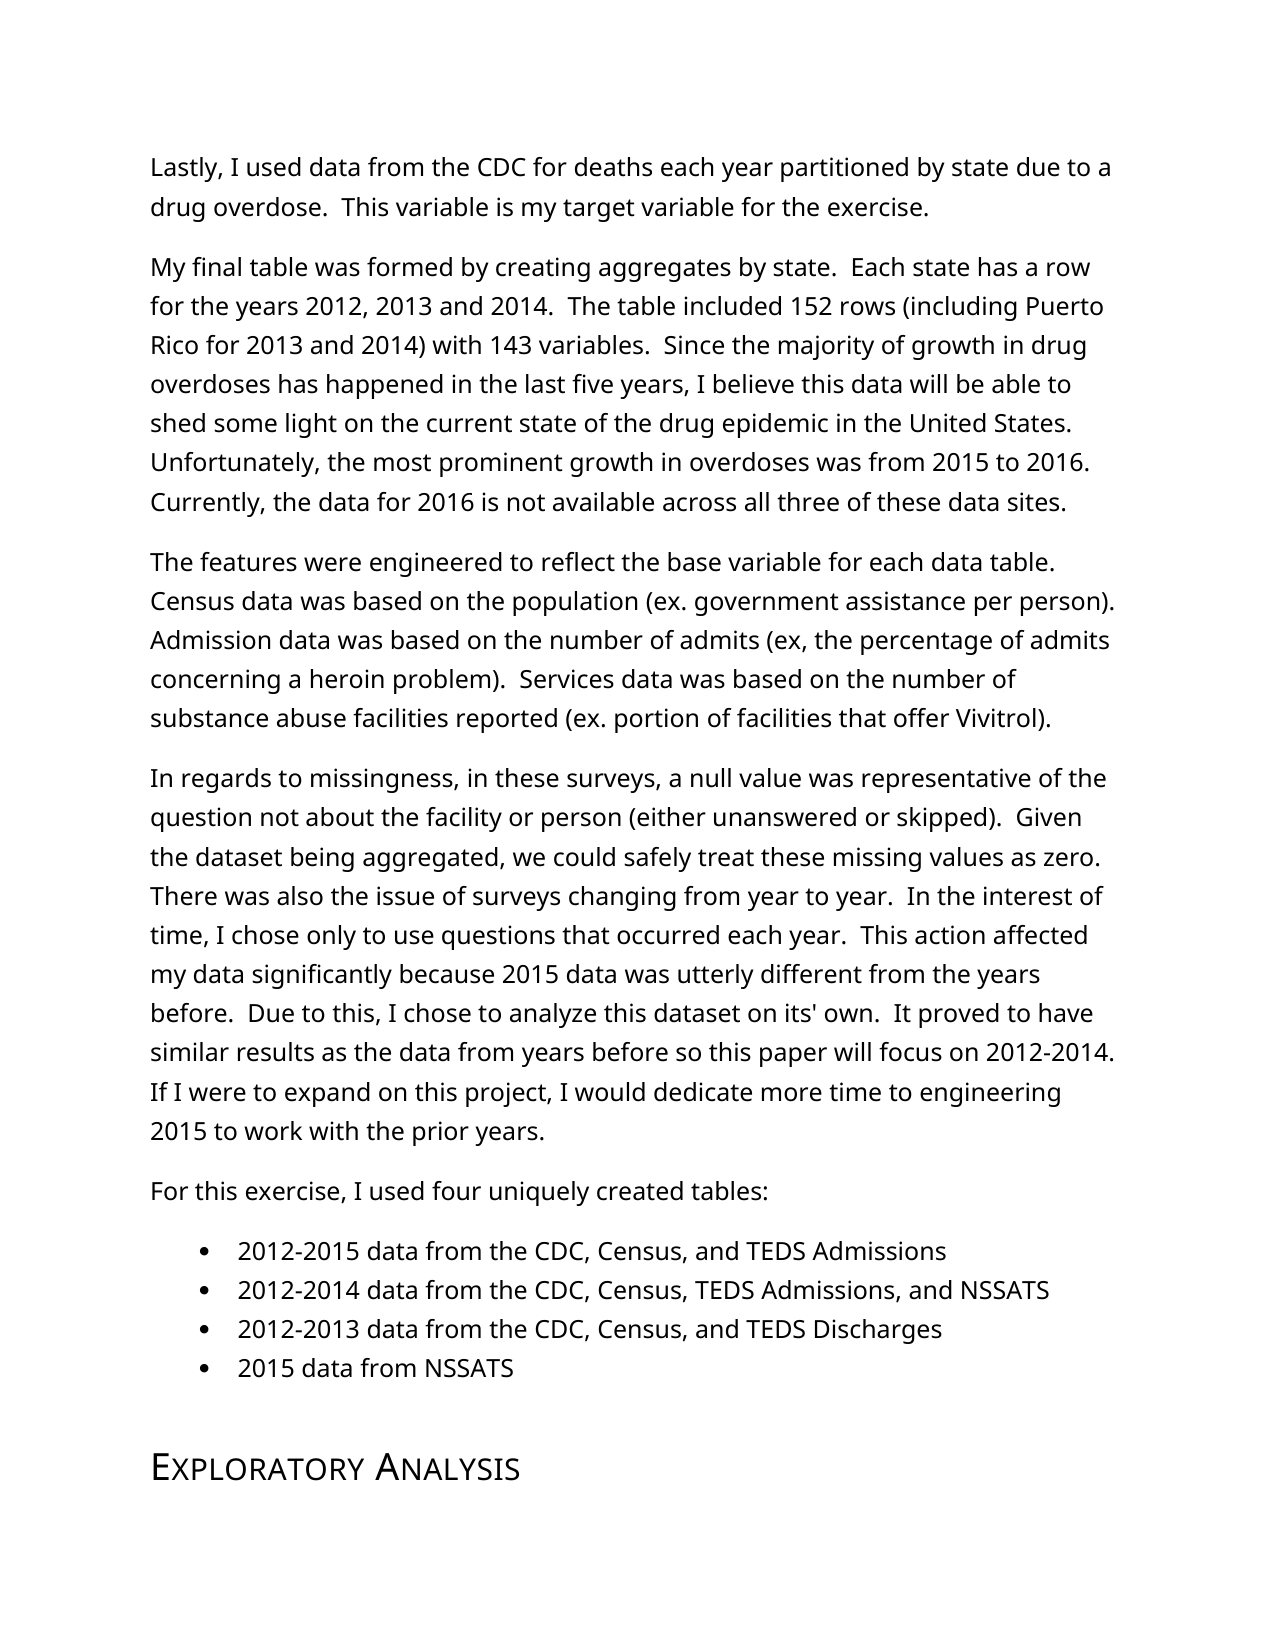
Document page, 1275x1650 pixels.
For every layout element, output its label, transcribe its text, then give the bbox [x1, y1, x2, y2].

list 2015 data from NSSATS [200, 1351, 1125, 1385]
list 2012-2015 data from the CDC, Census, and TEDS Admissions [200, 1233, 1125, 1267]
subtitle Exploratory Analysis [150, 1440, 1125, 1491]
text In regards to missingness, in these surveys, a null value was representative of the question not about the facility or person (either unanswered or skipped). Given the dataset being aggregated, we could safely treat these missing values as zero. There was also the issue of surveys changing from year to year. In the interest of time, I chose only to use questions that occurred each year. This action affected my data significantly because 2015 data was utterly different from the years before. Due to this, I chose to analyze this dataset on its' own. It proved to have similar results as the data from years before so this paper will focus on 2012-2014. If I were to expand on this project, I would dedicate more time to engineering 2015 to work with the prior years. [150, 761, 1125, 1147]
list 2012-2014 data from the CDC, Census, TEDS Admissions, and NSSATS [200, 1272, 1125, 1307]
text My final table was formed by creating aggregates by state. Each state has a row for the years 2012, 2013 and 2014. The table included 152 rows (including Puerto Rico for 2013 and 2014) with 143 variables. Since the majority of growth in drug overdoses has happened in the last five years, I believe this data will be able to shed some light on the current state of the drug epidemic in the United States. Unfortunately, the most prominent growth in overdoses was from 2015 to 2016. Currently, the data for 2016 is not available across all three of these data sites. [150, 249, 1125, 518]
text For this exercise, I used four uniquely created tables: [150, 1173, 1125, 1207]
text The features were engineered to reflect the base variable for each data table. Census data was based on the population (ex. government assistance per person). Admission data was based on the number of admits (ex, the percentage of admits concerning a heroin problem). Services data was based on the number of substance abuse facilities reported (ex. portion of facilities that offer Vivitrol). [150, 544, 1125, 735]
list 2012-2013 data from the CDC, Census, and TEDS Discharges [200, 1312, 1125, 1346]
text Lastly, I used data from the CDC for deaths each year partitioned by state due to a drug overdose. This variable is my target variable for the exercise. [150, 150, 1125, 223]
